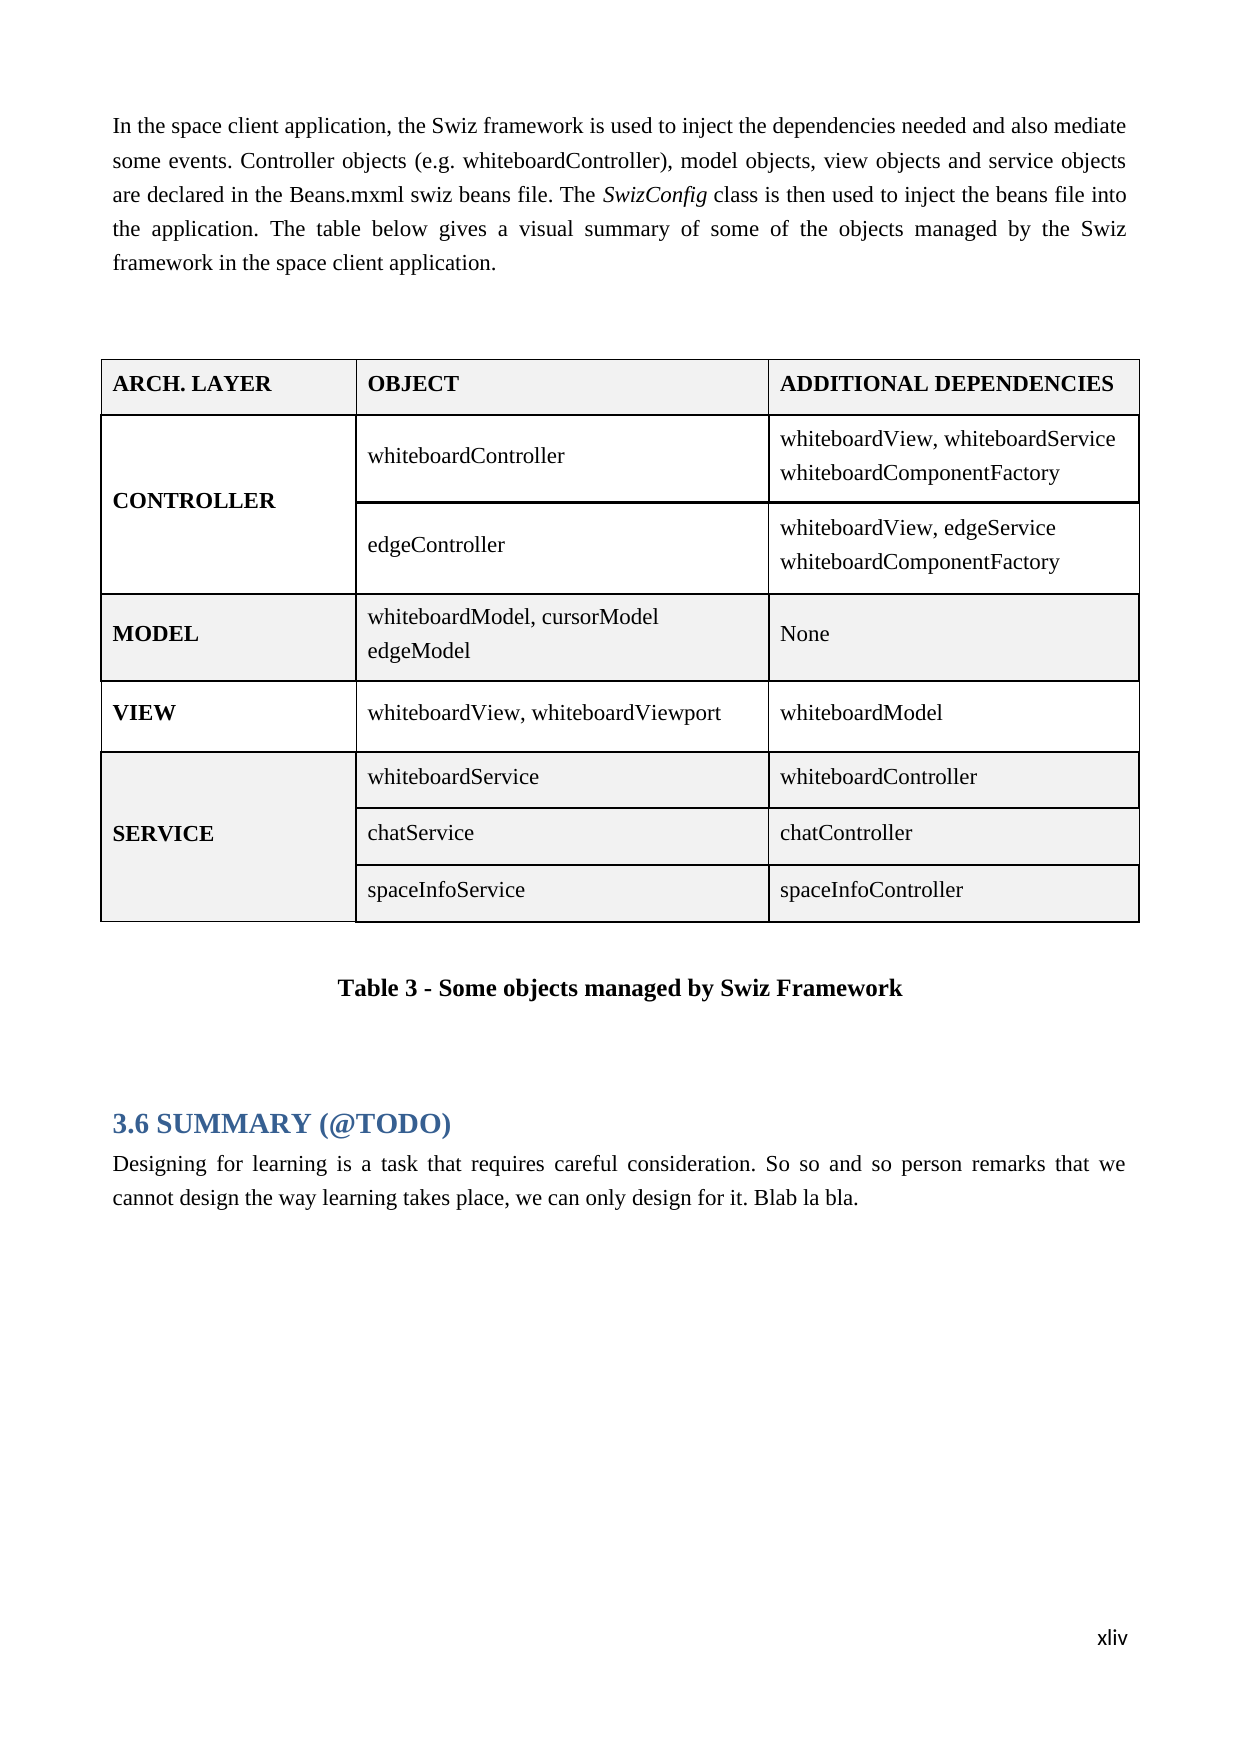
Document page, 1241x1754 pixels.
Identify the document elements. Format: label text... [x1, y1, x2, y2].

table_cell whiteboardModel, cursorModel edgeModel [357, 595, 768, 680]
table_cell whiteboardService [357, 753, 768, 807]
table_cell whiteboardModel [769, 682, 1139, 751]
table_cell edgeController [357, 504, 768, 593]
table_cell whiteboardView, whiteboardService whiteboardComponentFactory [770, 416, 1138, 501]
table_cell MODEL [102, 595, 355, 680]
text Table 3 - Some objects managed by Swiz Framework [112, 973, 1128, 1001]
table_header ADDITIONAL DEPENDENCIES [769, 360, 1139, 414]
text Designing for learning is a task that requires careful consideration. So so and so person remarks that we cannot design the way learning takes place, we can only design for it. Blab la bla. [112, 1150, 1128, 1211]
table_cell SERVICE [102, 753, 355, 921]
table_cell chatService [357, 809, 768, 864]
table_cell chatController [769, 809, 1139, 864]
table_header ARCH. LAYER [102, 360, 356, 414]
table_cell whiteboardView, edgeService whiteboardComponentFactory [769, 504, 1139, 593]
table_cell VIEW [102, 682, 356, 751]
table_cell whiteboardView, whiteboardViewport [357, 682, 768, 751]
table_cell None [770, 595, 1138, 680]
table_header OBJECT [357, 360, 768, 414]
text In the space client application, the Swiz framework is used to inject the dependencies needed and also mediate some events. Controller objects (e.g. whiteboardController), model objects, view objects and service objects are declared in the Beans.mxml swiz beans file. The SwizConfig class is then used to inject the beans file into the application. The table below gives a visual summary of some of the objects managed by the Swiz framework in the space client application. [112, 112, 1128, 276]
table_cell spaceInfoService [357, 866, 768, 921]
subtitle 3.6 SUMMARY (@TODO) [112, 1106, 1128, 1140]
table_cell spaceInfoController [770, 866, 1138, 921]
table_cell whiteboardController [770, 753, 1138, 807]
table_cell CONTROLLER [102, 416, 355, 593]
table_cell whiteboardController [357, 416, 768, 501]
